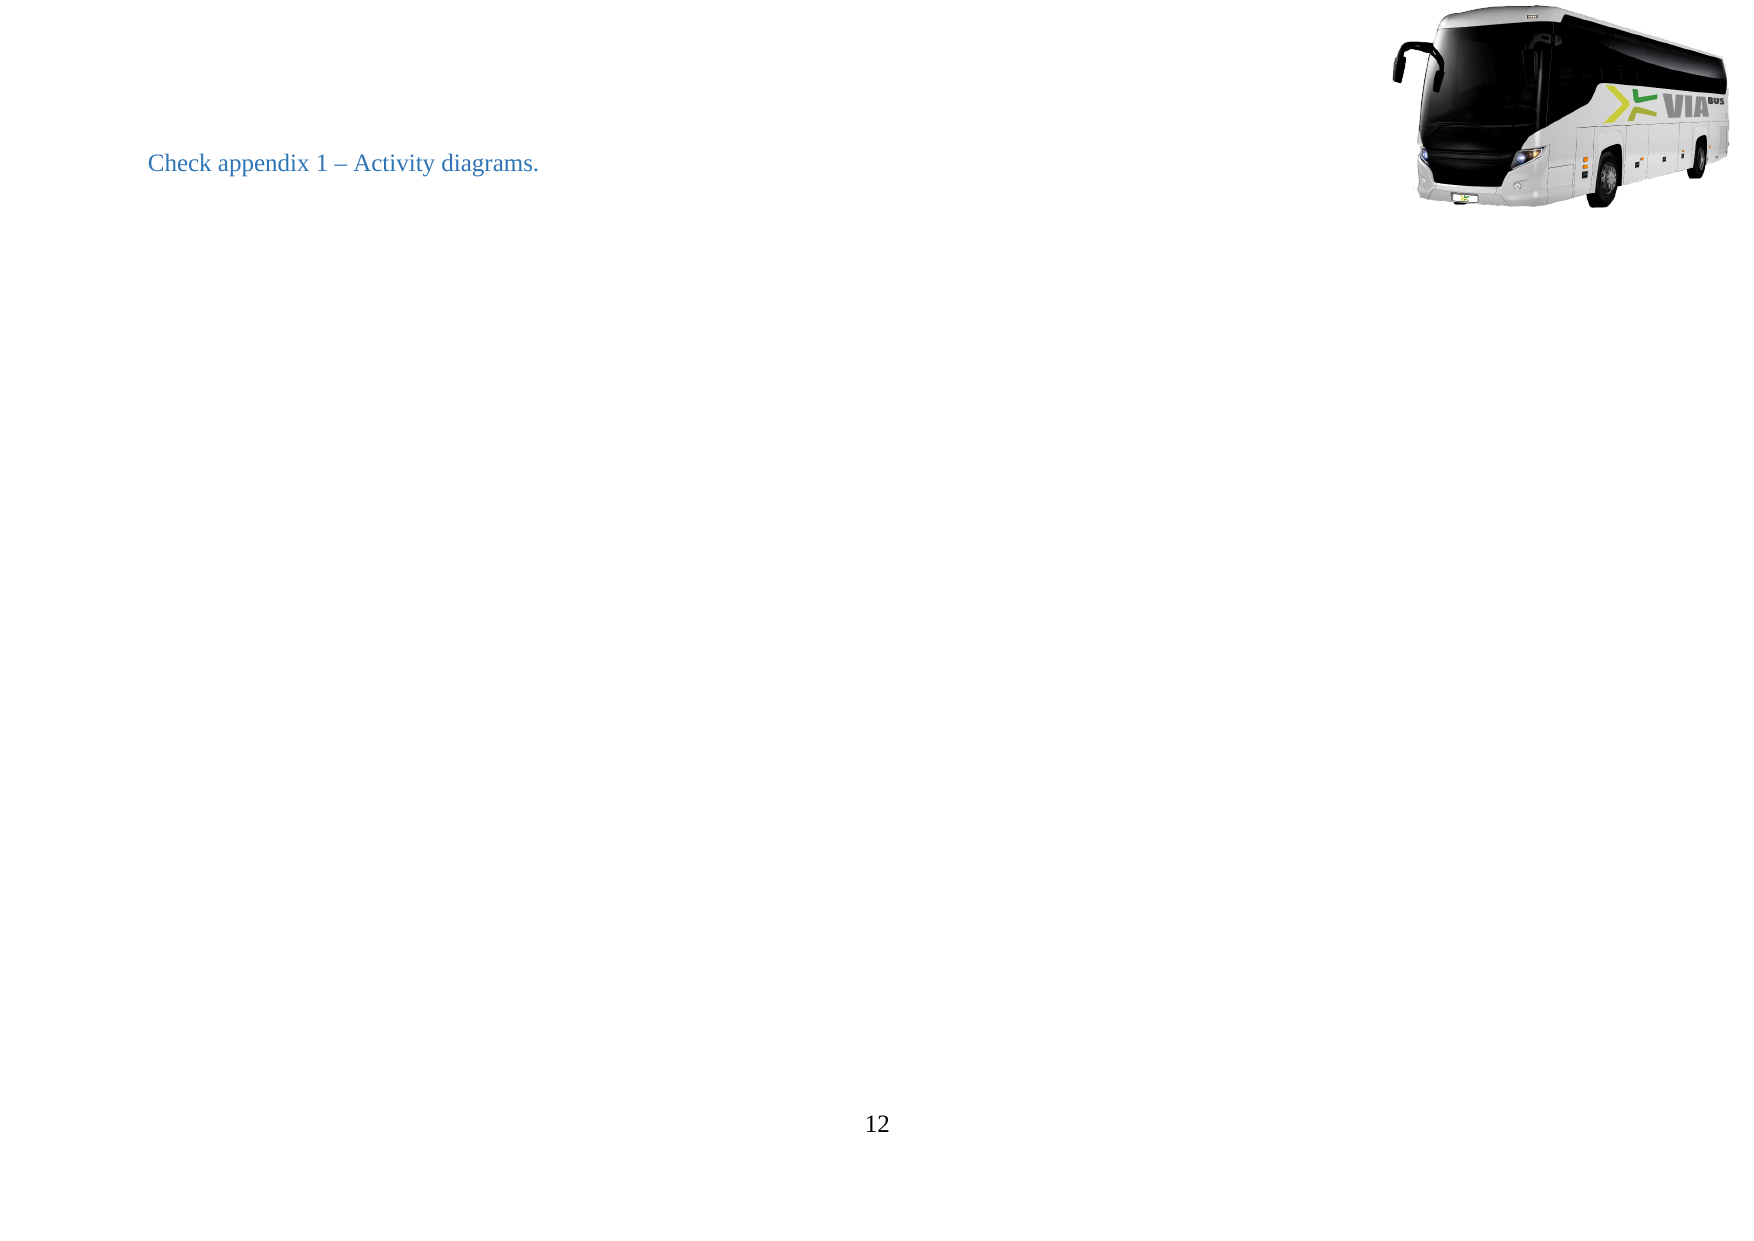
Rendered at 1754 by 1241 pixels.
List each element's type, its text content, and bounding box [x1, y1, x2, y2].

picture [1387, 0, 1732, 213]
text Check appendix 1 – Activity diagrams. [148, 148, 1408, 176]
